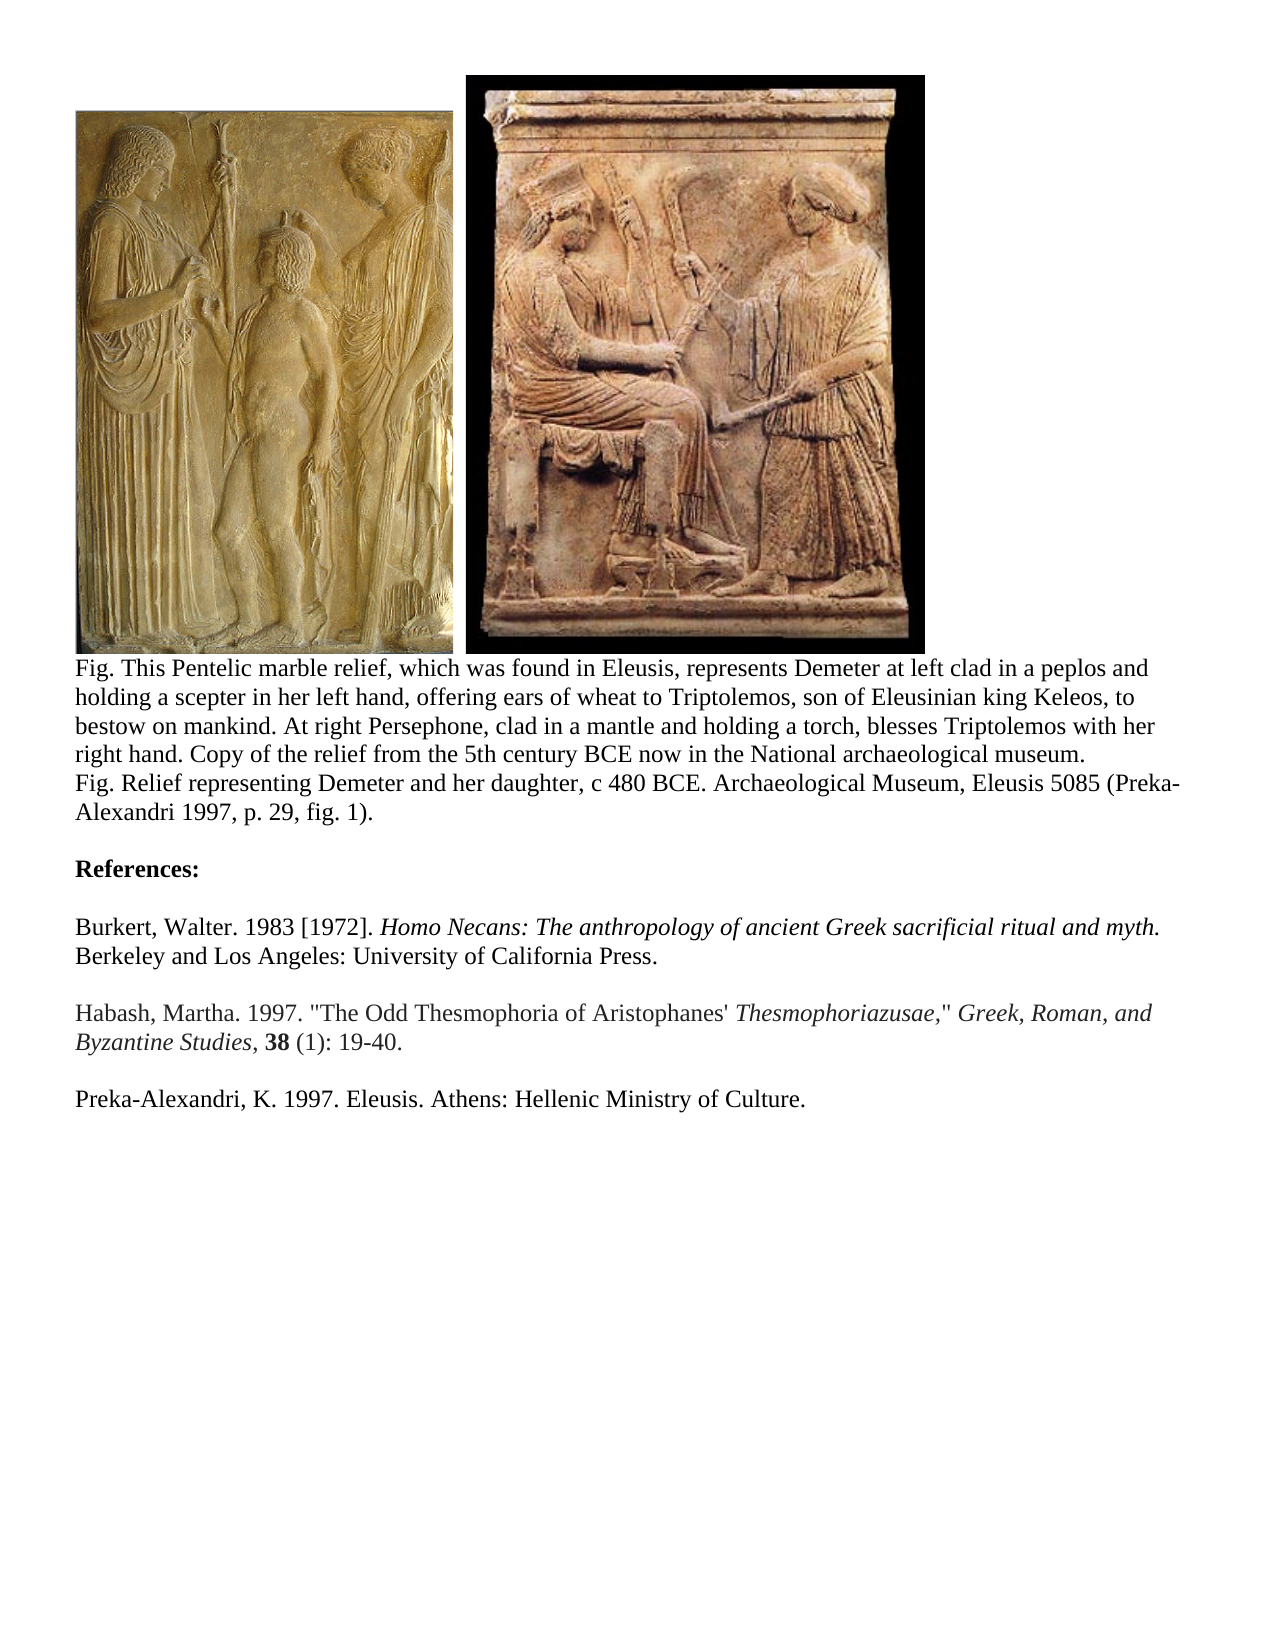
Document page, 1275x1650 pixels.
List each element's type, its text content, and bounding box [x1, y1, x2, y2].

text Burkert, Walter. 1983 [1972]. Homo Necans: The anthropology of ancient Greek sacrificial ritual and myth. Berkeley and Los Angeles: University of California Press. [75, 912, 1200, 969]
text Fig. Relief representing Demeter and her daughter, c 480 BCE. Archaeological Museum, Eleusis 5085 (Preka-Alexandri 1997, p. 29, fig. 1). [75, 768, 1200, 826]
text Fig. This Pentelic marble relief, which was found in Eleusis, represents Demeter at left clad in a peplos and holding a scepter in her left hand, offering ears of wheat to Triptolemos, son of Eleusinian king Keleos, to bestow on mankind. At right Persephone, clad in a mantle and holding a torch, blesses Triptolemos with her right hand. Copy of the relief from the 5th century BCE now in the National archaeological museum. [75, 653, 1200, 768]
text References: [75, 854, 1200, 883]
text Preka-Alexandri, K. 1997. Eleusis. Athens: Hellenic Ministry of Culture. [75, 1084, 1200, 1113]
picture [75, 110, 454, 654]
picture [465, 75, 925, 654]
text Habash, Martha. 1997. "The Odd Thesmophoria of Aristophanes' Thesmophoriazusae," Greek, Roman, and Byzantine Studies, 38 (1): 19-40. [75, 998, 1200, 1056]
